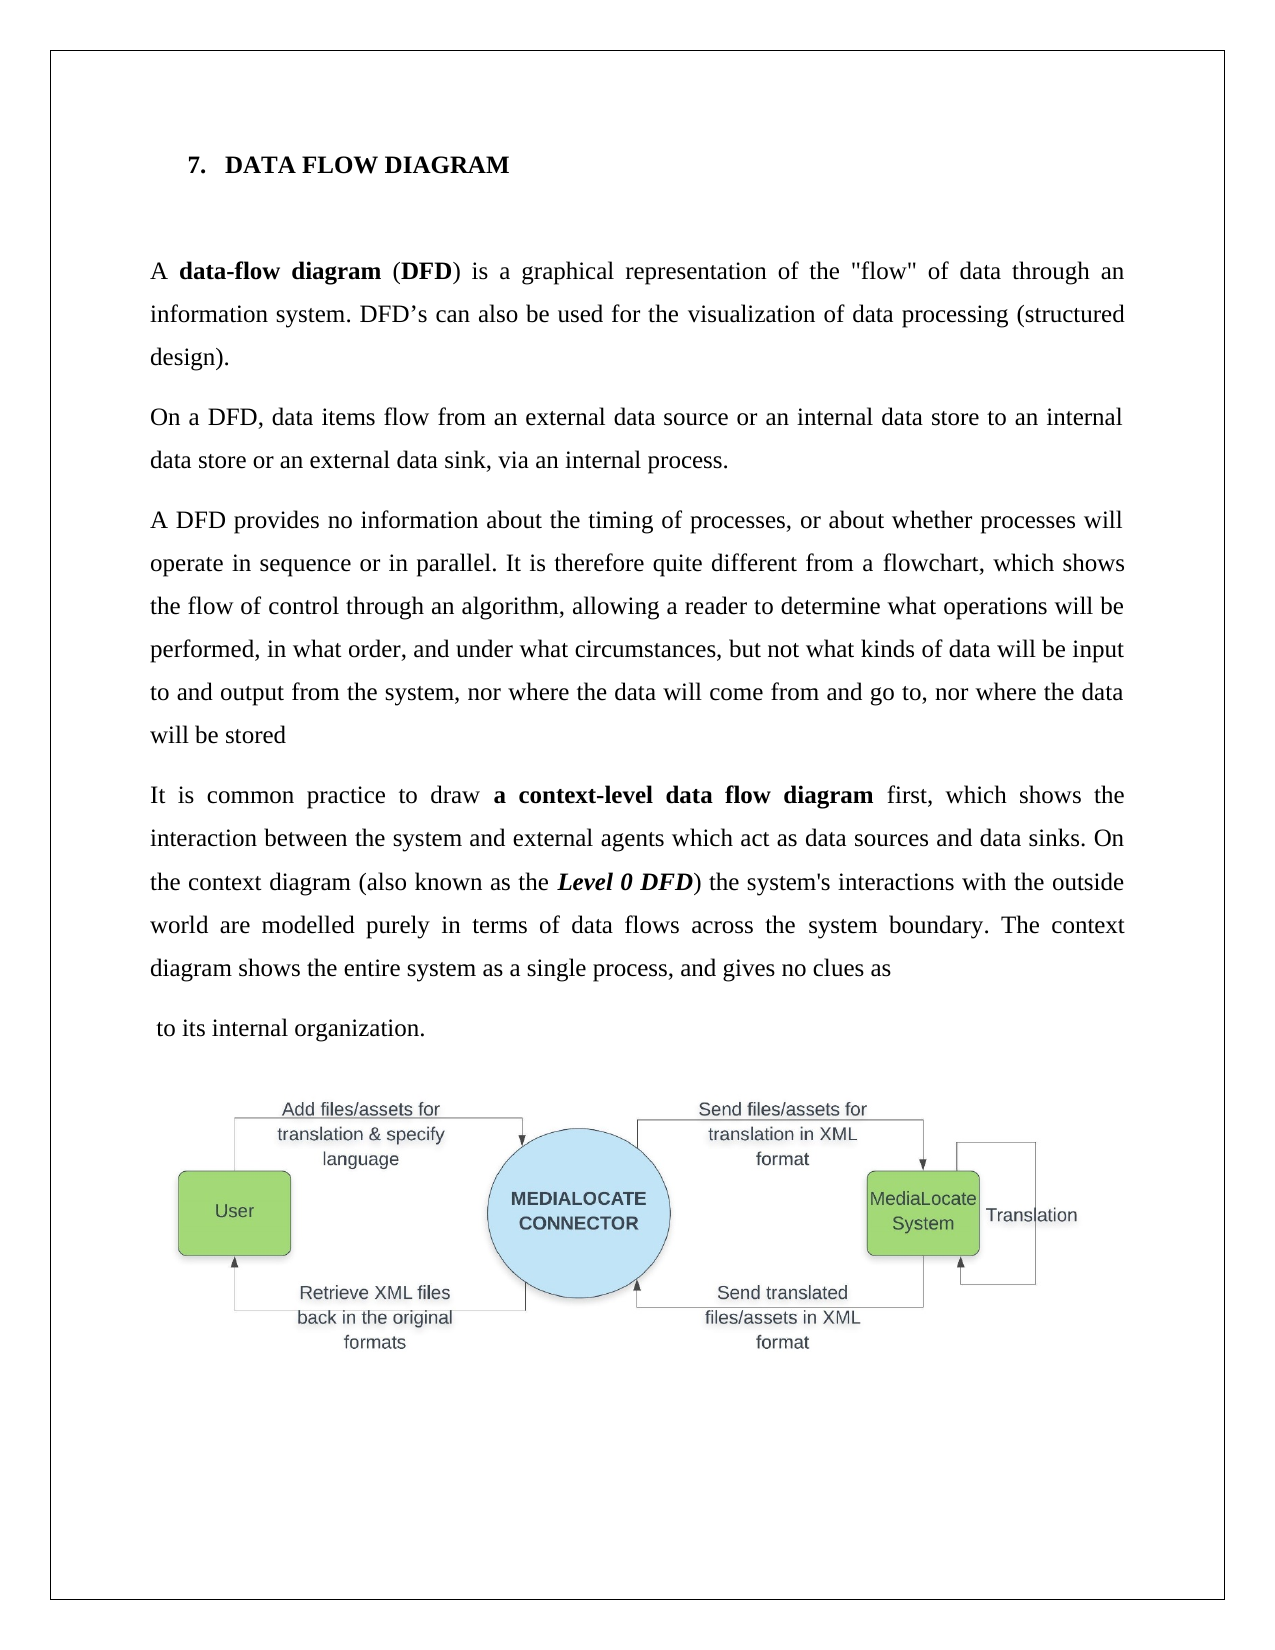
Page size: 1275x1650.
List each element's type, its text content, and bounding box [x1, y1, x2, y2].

text to its internal organization. [150, 1013, 1125, 1041]
text A data-flow diagram (DFD) is a graphical representation of the "flow" of data through an information system. DFD’s can also be used for the visualization of data processing (structured design). [150, 256, 1125, 371]
list DATA FLOW DIAGRAM [187, 150, 1125, 179]
text On a DFD, data items flow from an external data source or an internal data store to an internal data store or an external data sink, via an internal process. [150, 402, 1125, 474]
text A DFD provides no information about the timing of processes, or about whether processes will operate in sequence or in parallel. It is therefore quite different from a flowchart, which shows the flow of control through an algorithm, allowing a reader to determine what operations will be performed, in what order, and under what circumstances, but not what kinds of data will be input to and output from the system, nor where the data will come from and go to, nor where the data will be stored [150, 505, 1125, 749]
text It is common practice to draw a context-level data flow diagram first, which shows the interaction between the system and external agents which act as data sources and data sinks. On the context diagram (also known as the Level 0 DFD) the system's interactions with the outside world are modelled purely in terms of data flows across the system boundary. The context diagram shows the entire system as a single process, and gives no clues as [150, 780, 1125, 982]
picture [150, 1072, 1125, 1354]
